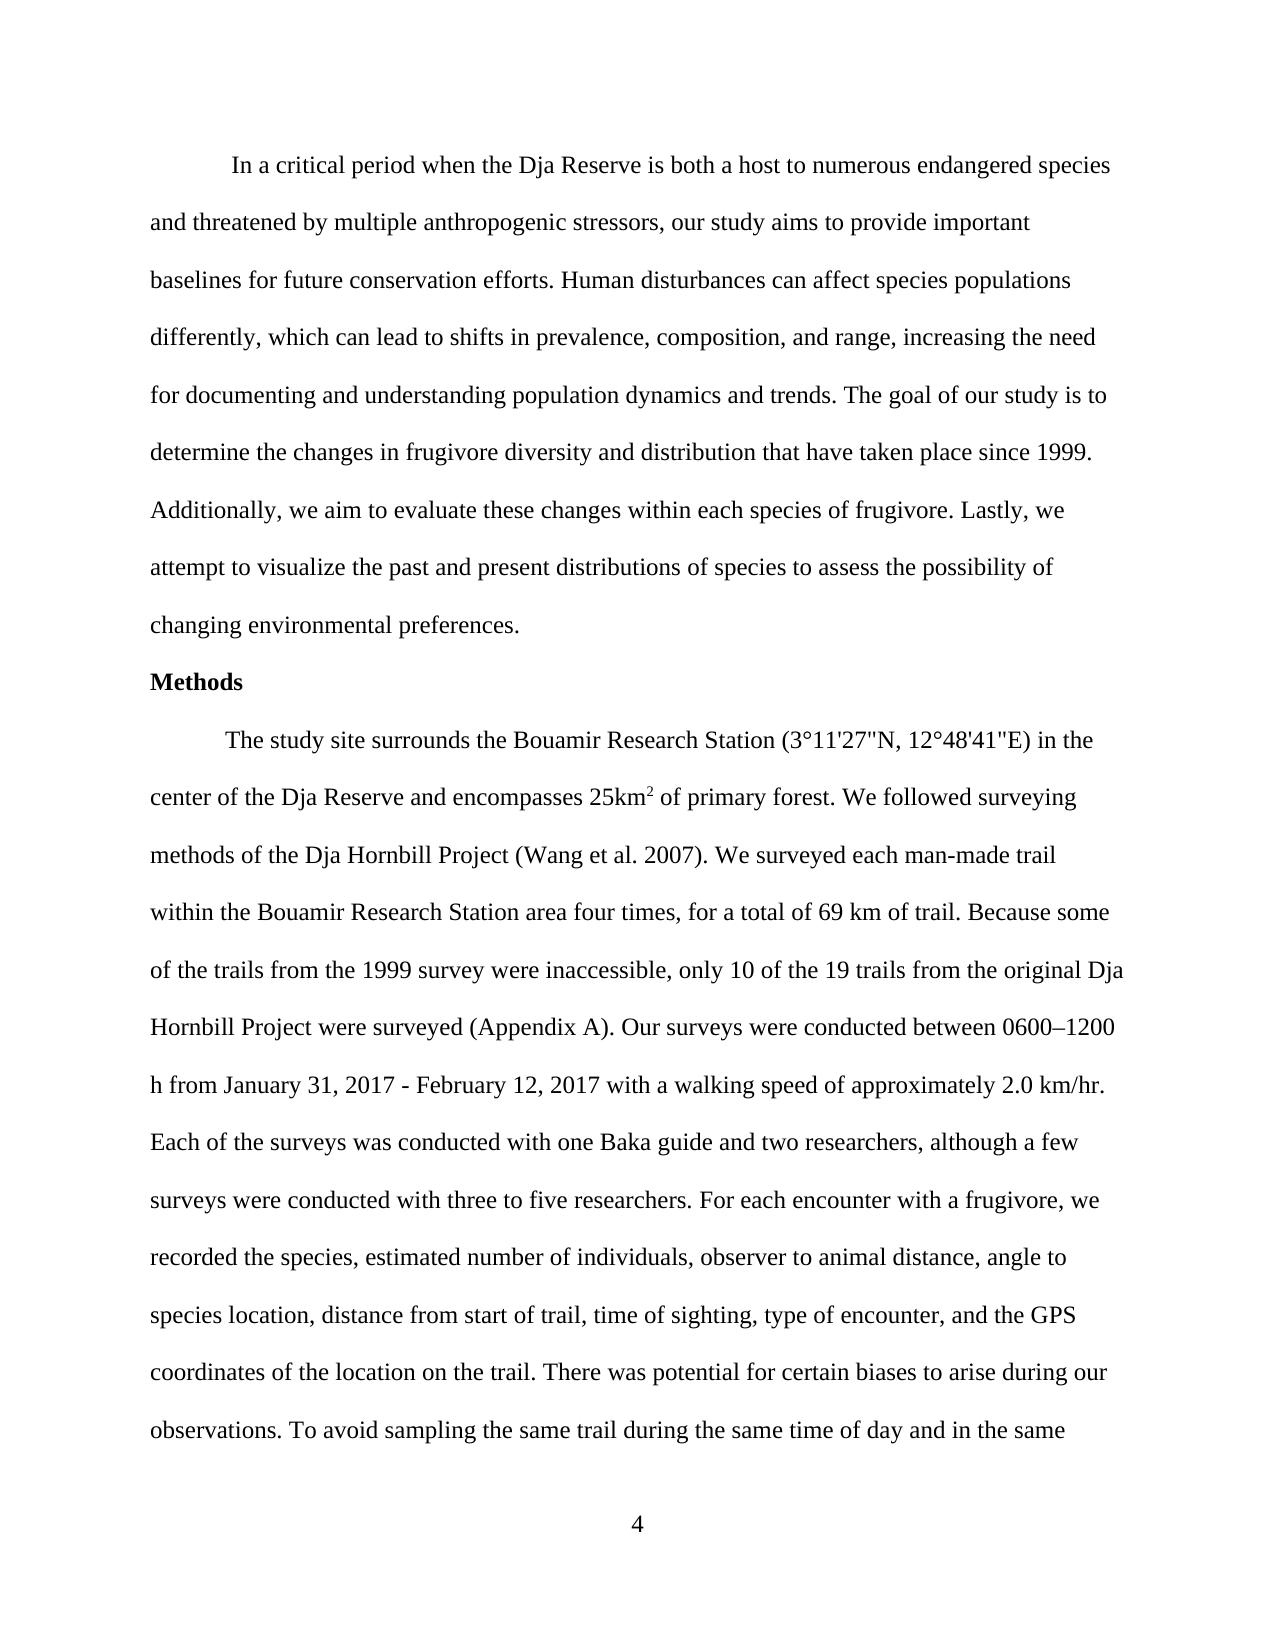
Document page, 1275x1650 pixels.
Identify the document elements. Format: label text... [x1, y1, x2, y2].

text In a critical period when the Dja Reserve is both a host to numerous endangered species and threatened by multiple anthropogenic stressors, our study aims to provide important baselines for future conservation efforts. Human disturbances can affect species populations differently, which can lead to shifts in prevalence, composition, and range, increasing the need for documenting and understanding population dynamics and trends. The goal of our study is to determine the changes in frugivore diversity and distribution that have taken place since 1999. Additionally, we aim to evaluate these changes within each species of frugivore. Lastly, we attempt to visualize the past and present distributions of species to assess the possibility of changing environmental preferences. [150, 150, 1125, 639]
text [150, 725, 1125, 1444]
text Methods [150, 667, 1125, 696]
